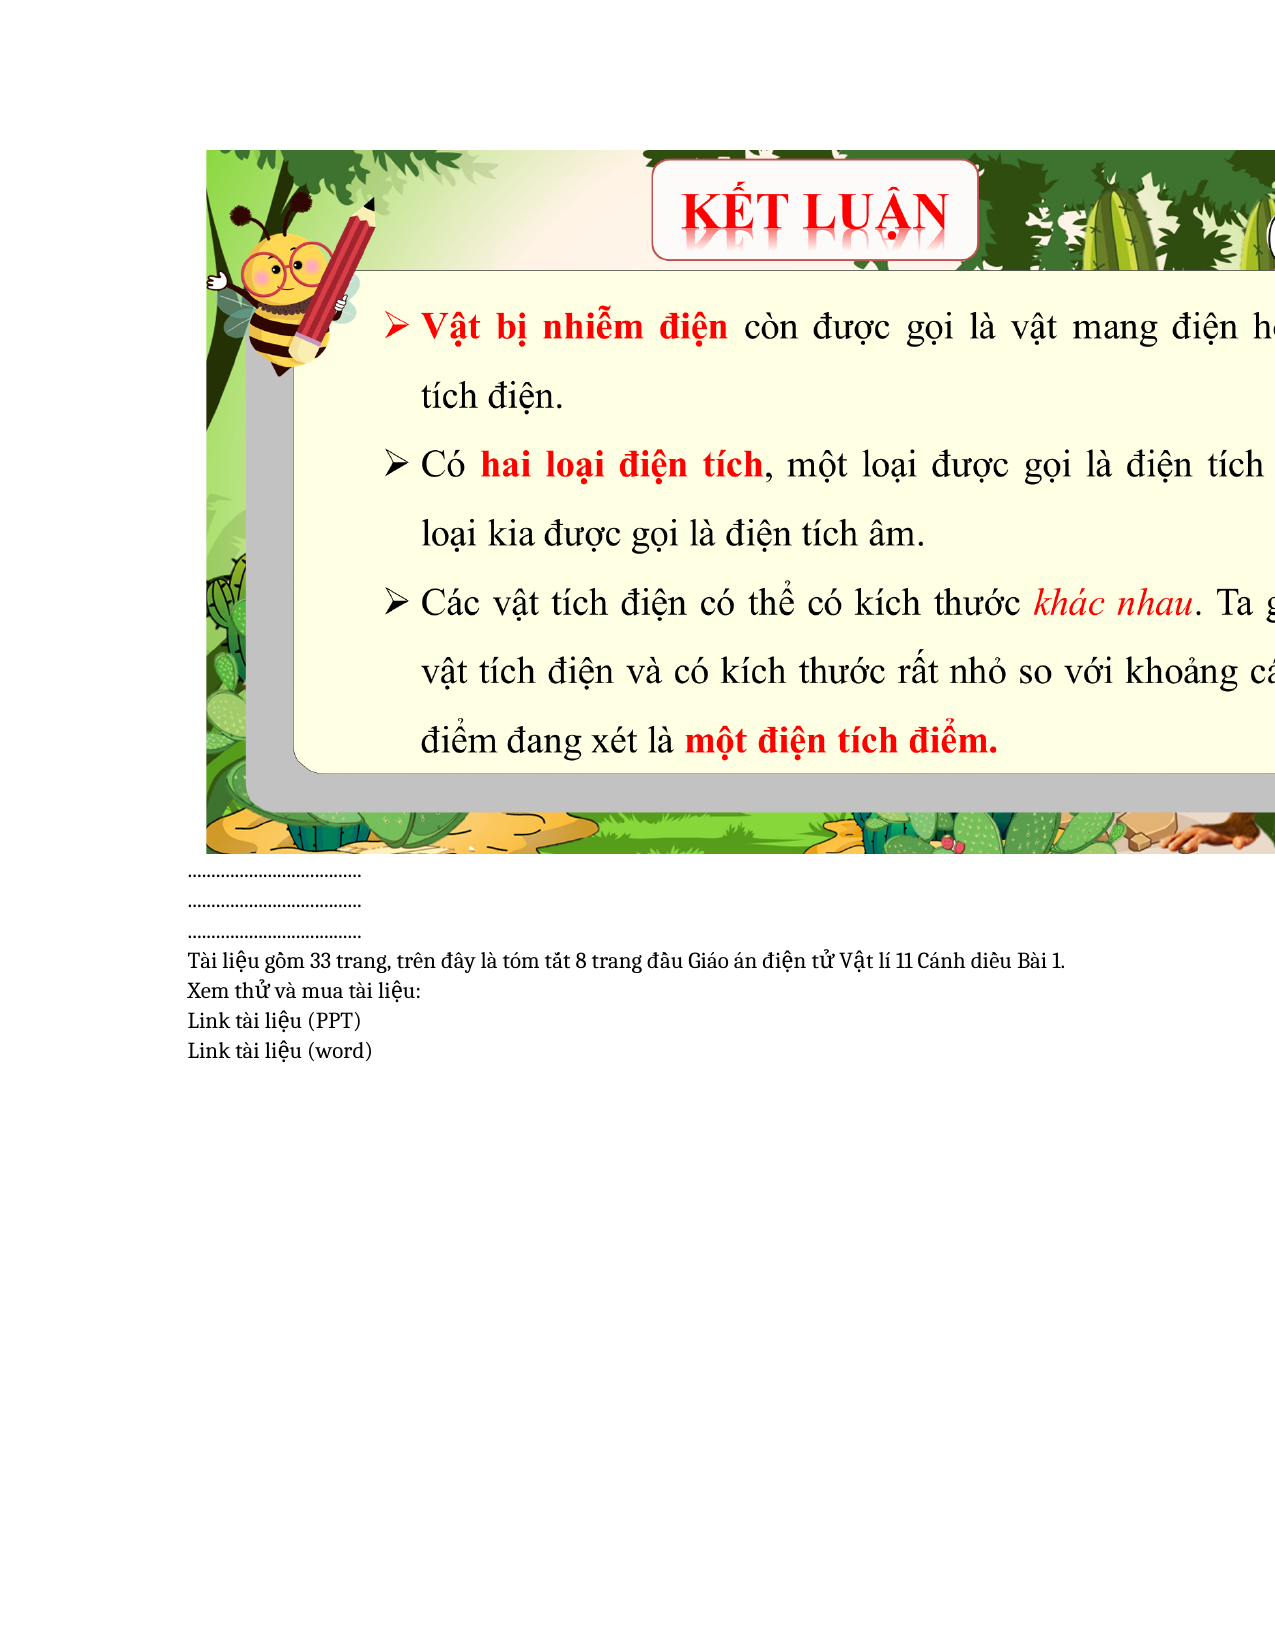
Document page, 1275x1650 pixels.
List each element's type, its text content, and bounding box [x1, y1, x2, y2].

picture [206, 150, 1275, 854]
